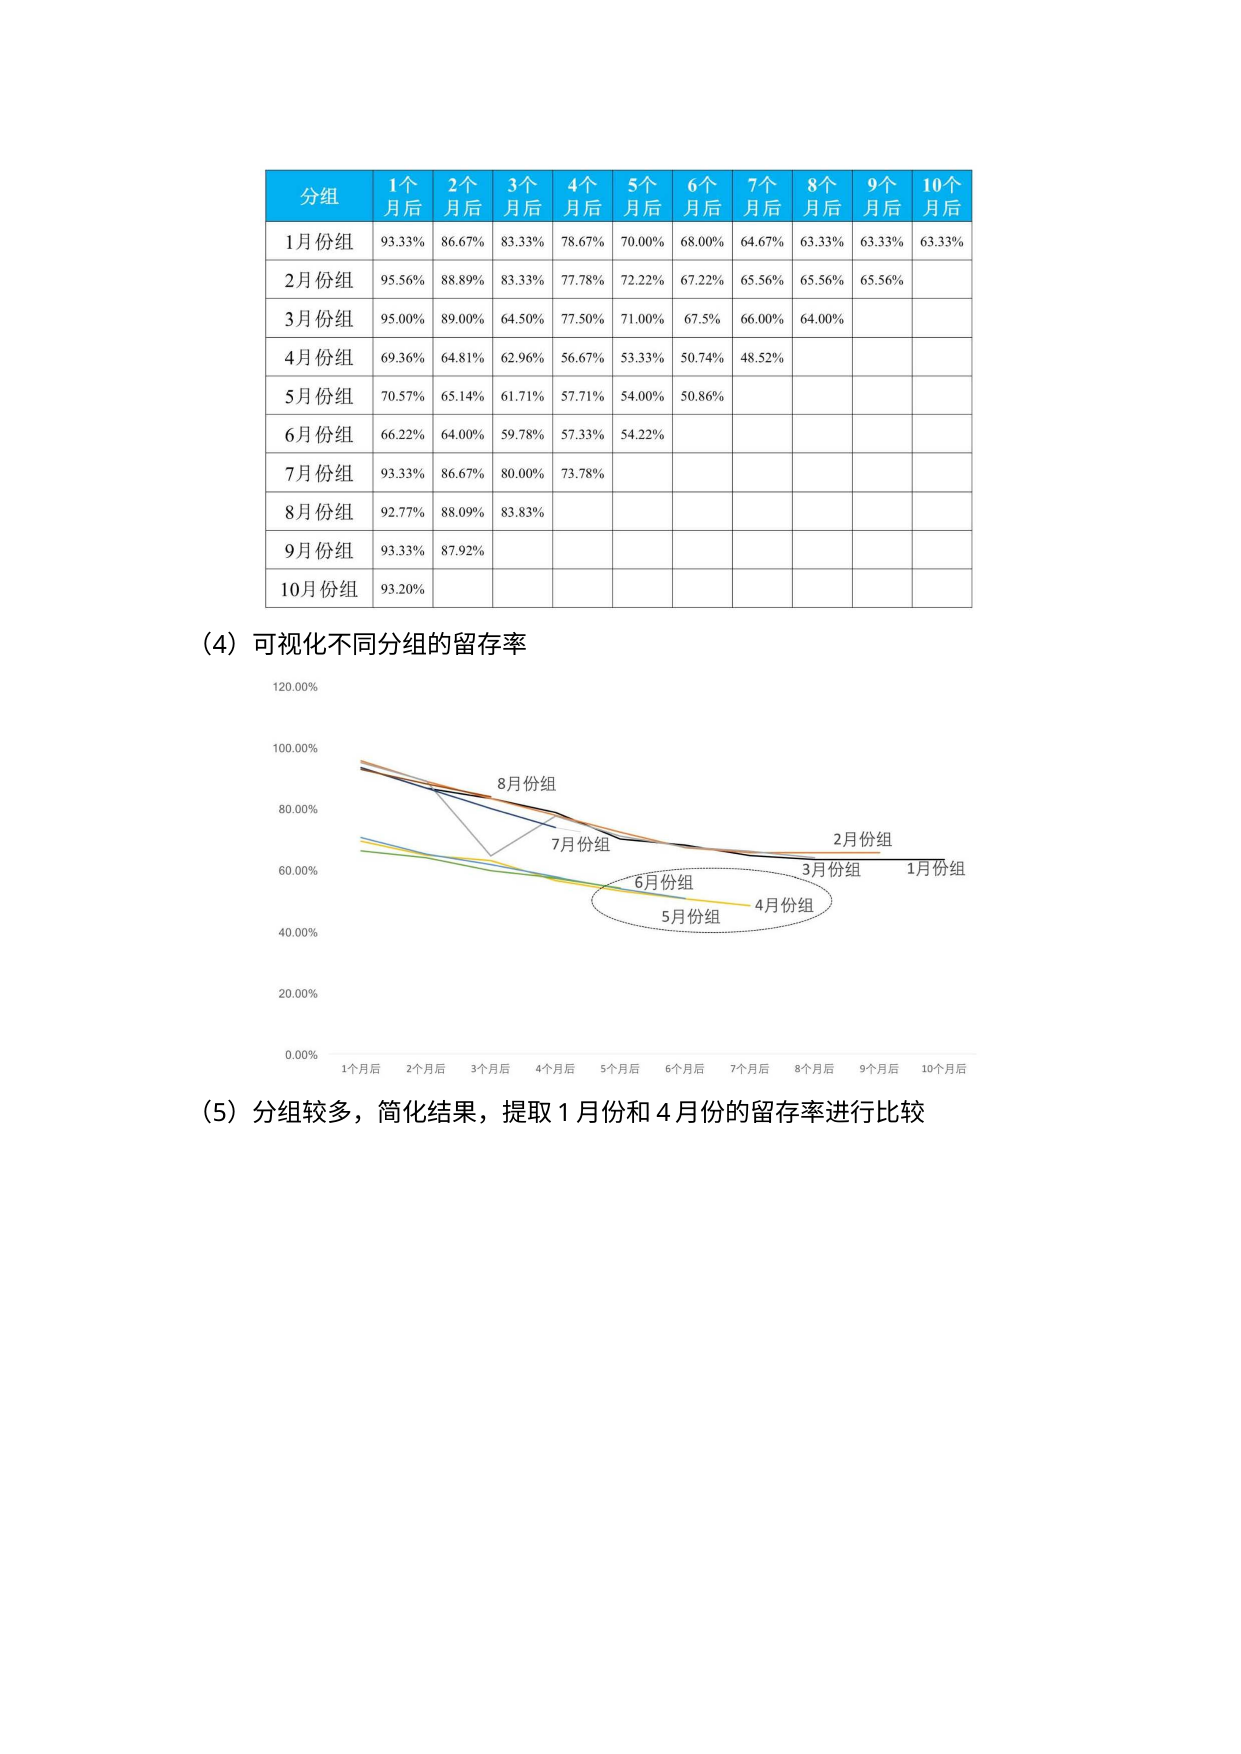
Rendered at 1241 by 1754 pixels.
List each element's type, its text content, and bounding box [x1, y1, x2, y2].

text （5）分组较多，简化结果，提取1月份和4月份的留存率进行比较 [187, 1092, 1053, 1128]
text （4）可视化不同分组的留存率 [187, 624, 1053, 660]
picture [260, 162, 980, 617]
picture [260, 669, 980, 1085]
